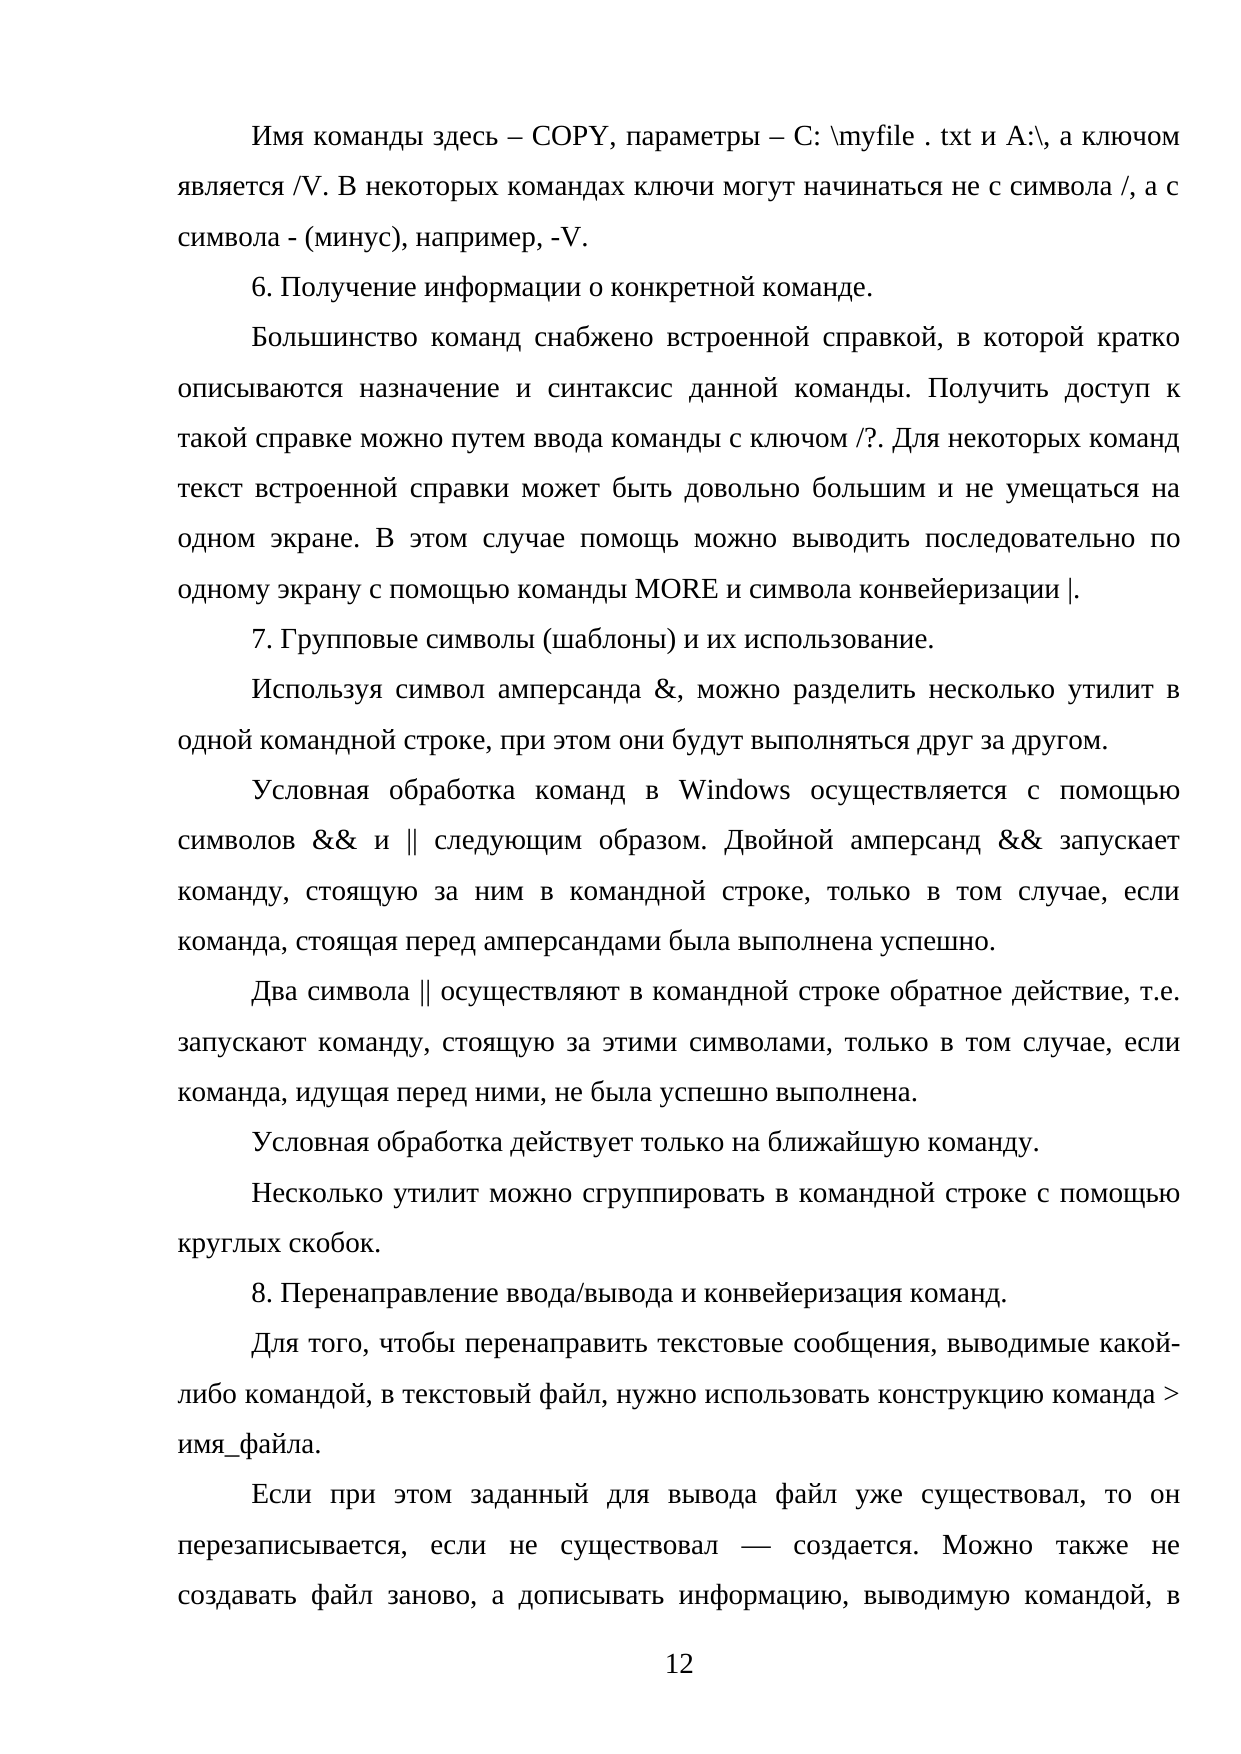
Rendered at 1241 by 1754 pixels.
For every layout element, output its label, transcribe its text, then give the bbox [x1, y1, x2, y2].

text 8. Перенаправление ввода/вывода и конвейеризация команд. [177, 1275, 1181, 1309]
text Имя команды здесь – COPY, параметры – C: \myfile . txt и A:\, а ключом является /V. В некоторых командах ключи могут начинаться не с символа /, а с символа - (минус), например, -V. [177, 118, 1181, 252]
text 6. Получение информации о конкретной команде. [177, 269, 1181, 303]
text 7. Групповые символы (шаблоны) и их использование. [177, 621, 1181, 655]
text Несколько утилит можно сгруппировать в командной строке с помощью круглых скобок. [177, 1175, 1181, 1258]
text Большинство команд снабжено встроенной справкой, в которой кратко описываются назначение и синтаксис данной команды. Получить доступ к такой справке можно путем ввода команды с ключом /?. Для некоторых команд текст встроенной справки может быть довольно большим и не умещаться на одном экране. В этом случае помощь можно выводить последовательно по одному экрану с помощью команды MORE и символа конвейеризации |. [177, 319, 1181, 604]
text Используя символ амперсанда &, можно разделить несколько утилит в одной командной строке, при этом они будут выполняться друг за другом. [177, 672, 1181, 755]
text Для того, чтобы перенаправить текстовые сообщения, выводимые какой-либо командой, в текстовый файл, нужно использовать конструкцию команда > имя_файла. [177, 1326, 1181, 1460]
text Два символа || осуществляют в командной строке обратное действие, т.е. запускают команду, стоящую за этими символами, только в том случае, если команда, идущая перед ними, не была успешно выполнена. [177, 973, 1181, 1108]
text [177, 1477, 1181, 1611]
text Условная обработка действует только на ближайшую команду. [177, 1124, 1181, 1158]
text Условная обработка команд в Windows осуществляется с помощью символов && и || следующим образом. Двойной амперсанд && запускает команду, стоящую за ним в командной строке, только в том случае, если команда, стоящая перед амперсандами была выполнена успешно. [177, 772, 1181, 957]
